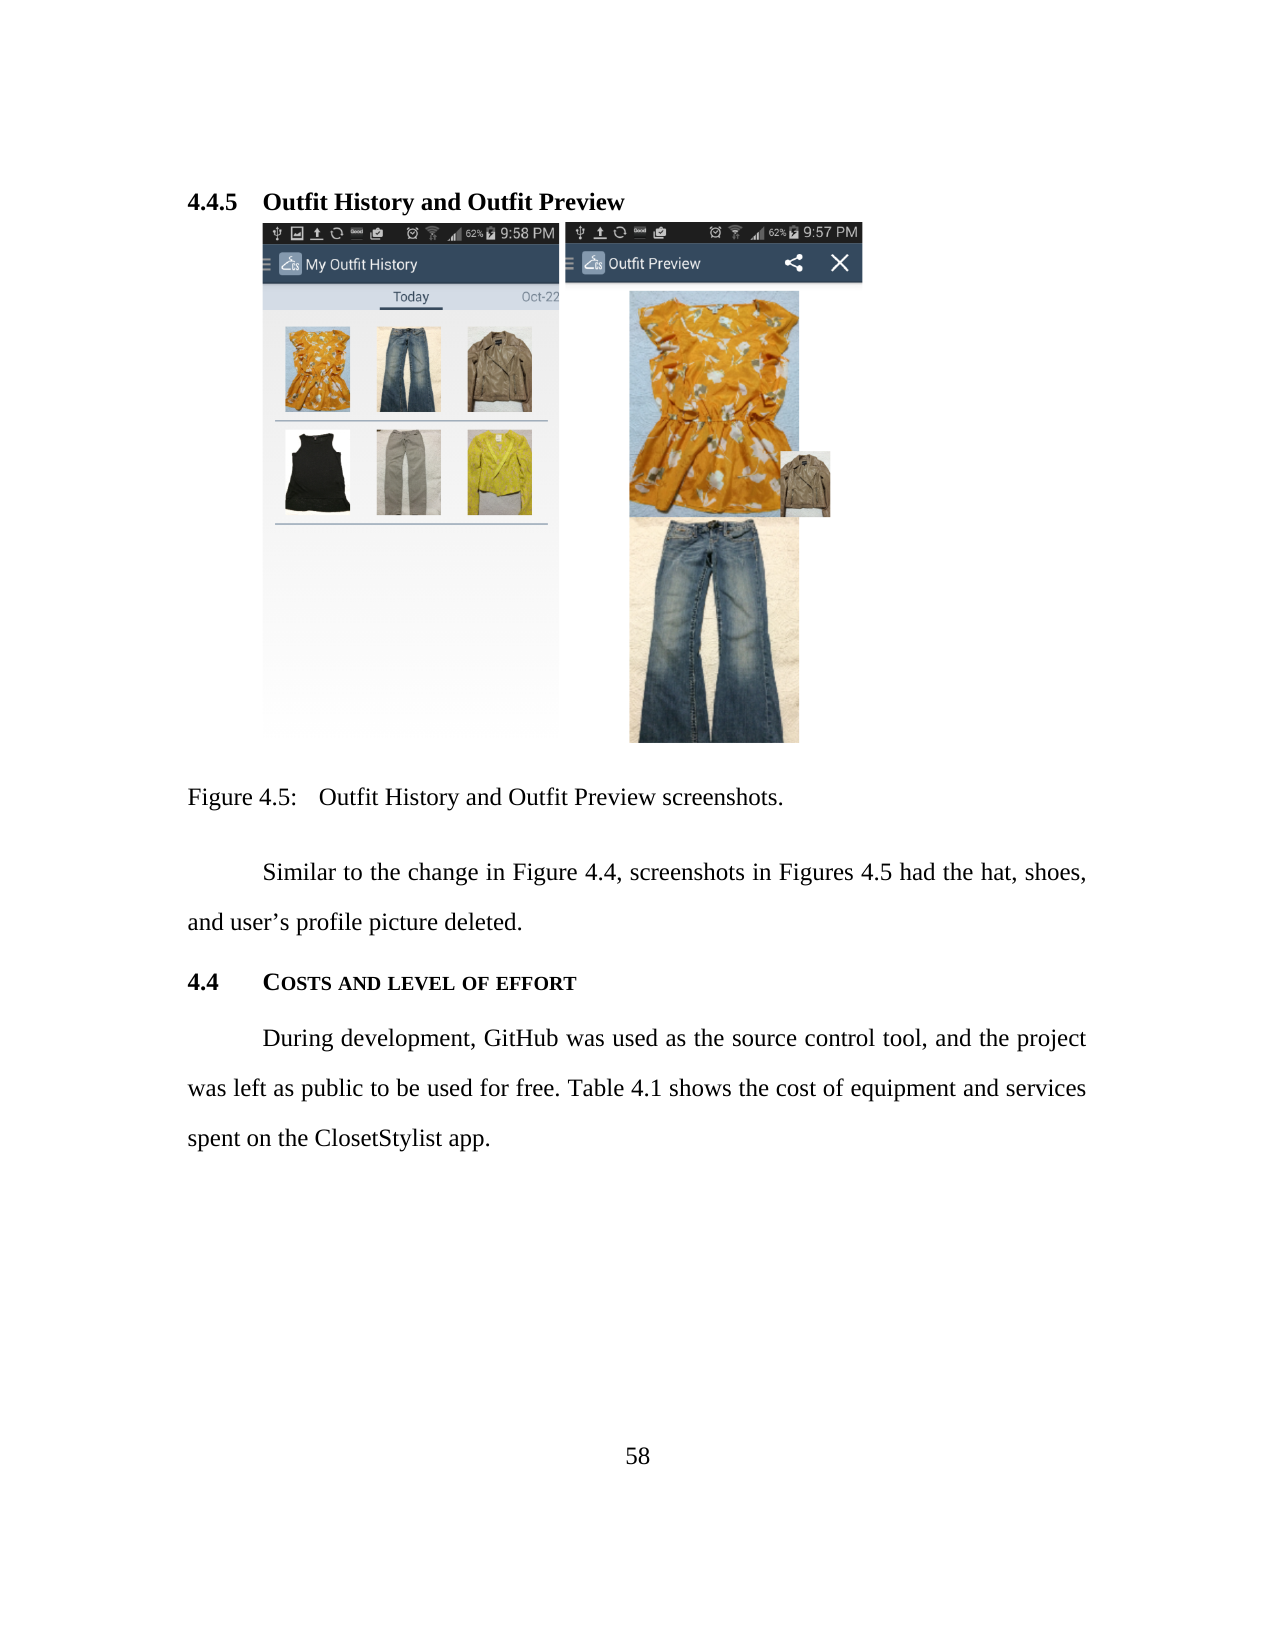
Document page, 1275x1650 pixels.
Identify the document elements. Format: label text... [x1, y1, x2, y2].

subtitle 4.4 Costs and level of effort [187, 967, 1087, 996]
subtitle Figure 4.5: Outfit History and Outfit Preview screenshots. [187, 782, 1087, 811]
picture [565, 222, 863, 751]
subtitle 4.4.5 Outfit History and Outfit Preview [187, 187, 1087, 216]
picture [262, 223, 560, 751]
text During development, GitHub was used as the source control tool, and the project was left as public to be used for free. Table 4.1 shows the cost of equipment and services spent on the ClosetStylist app. [187, 1002, 1087, 1152]
text Similar to the change in Figure 4.4, screenshots in Figures 4.5 had the hat, shoes, and user’s profile picture deleted. [187, 836, 1087, 936]
